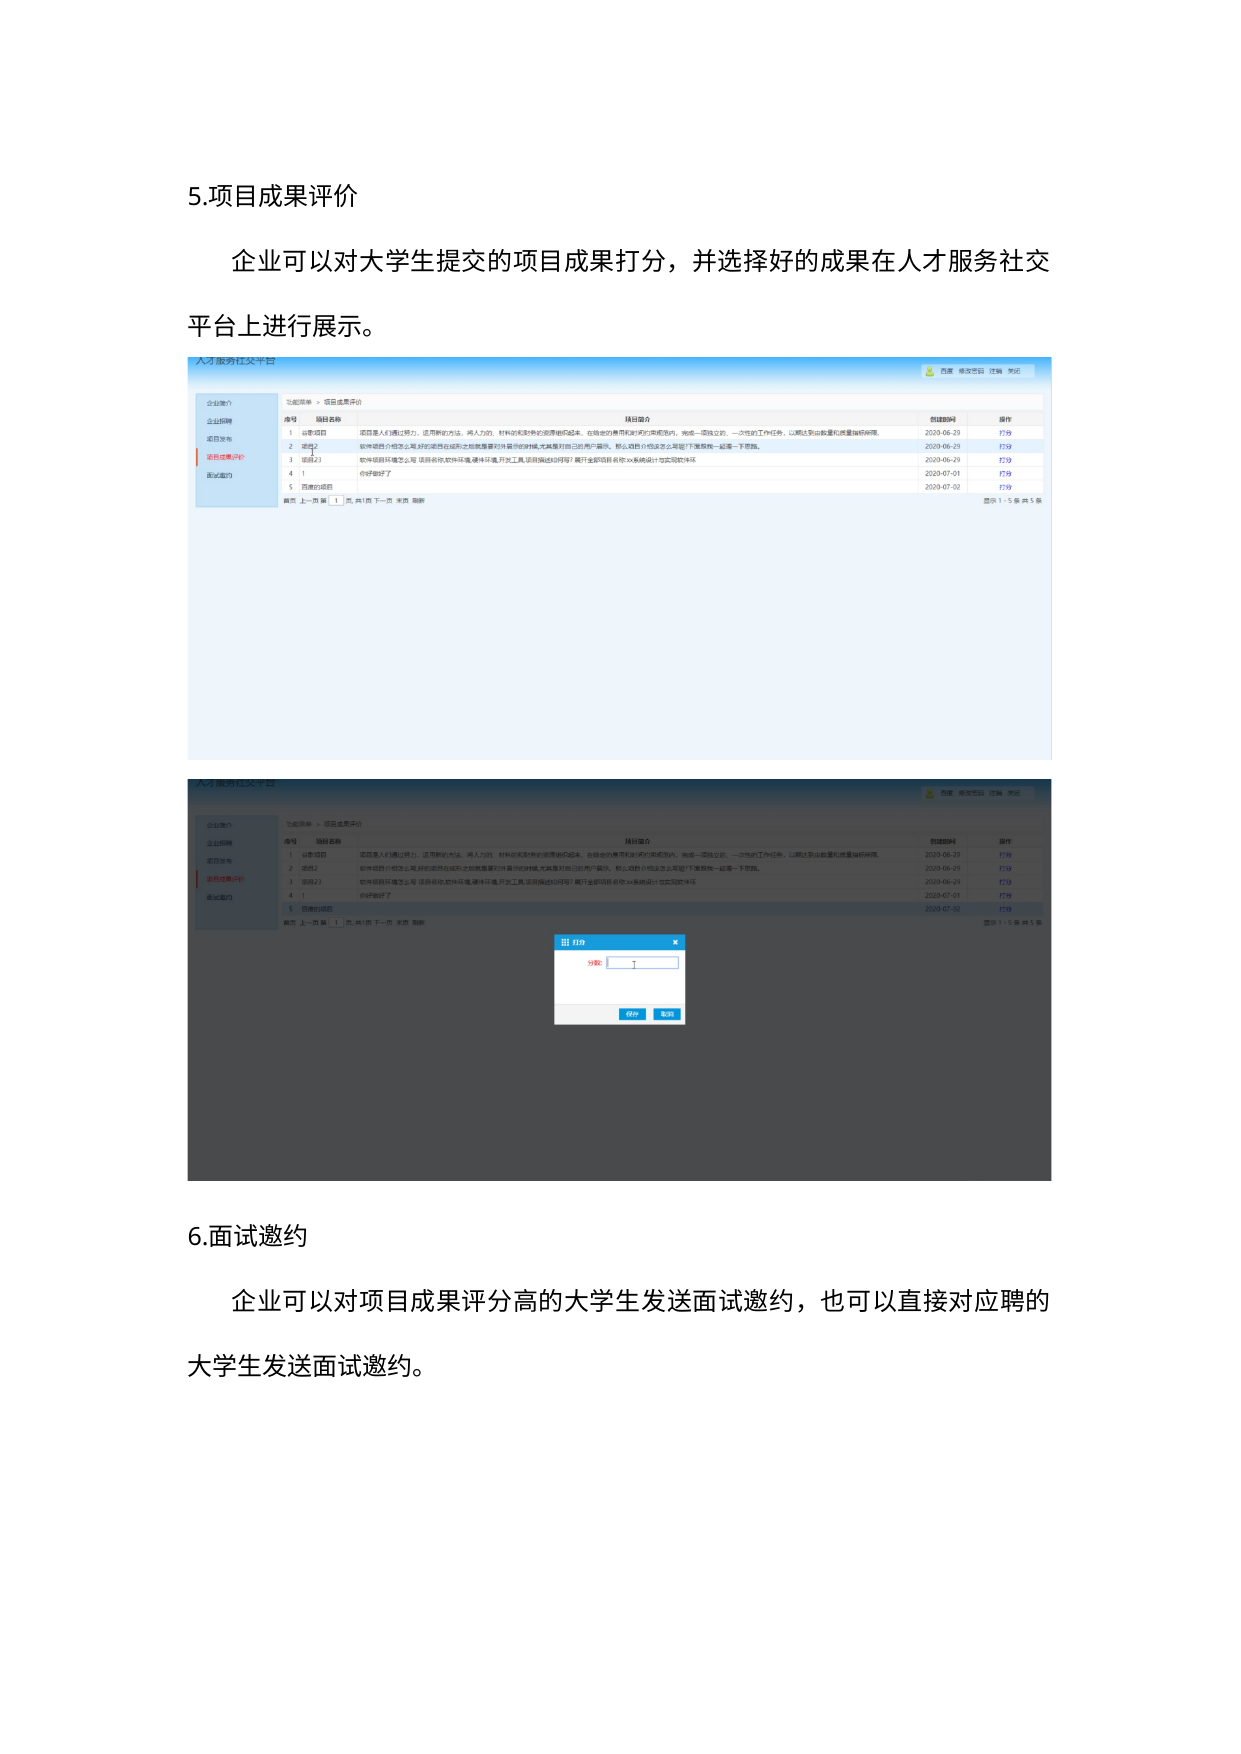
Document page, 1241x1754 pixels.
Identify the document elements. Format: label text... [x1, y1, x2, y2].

list 企业可以对项目成果评分高的大学生发送面试邀约，也可以直接对应聘的大学生发送面试邀约。 [187, 1267, 1053, 1397]
text 5.项目成果评价 [187, 162, 1053, 227]
picture [187, 779, 1052, 1181]
picture [187, 357, 1052, 760]
list 企业可以对大学生提交的项目成果打分，并选择好的成果在人才服务社交平台上进行展示。 [187, 227, 1053, 357]
